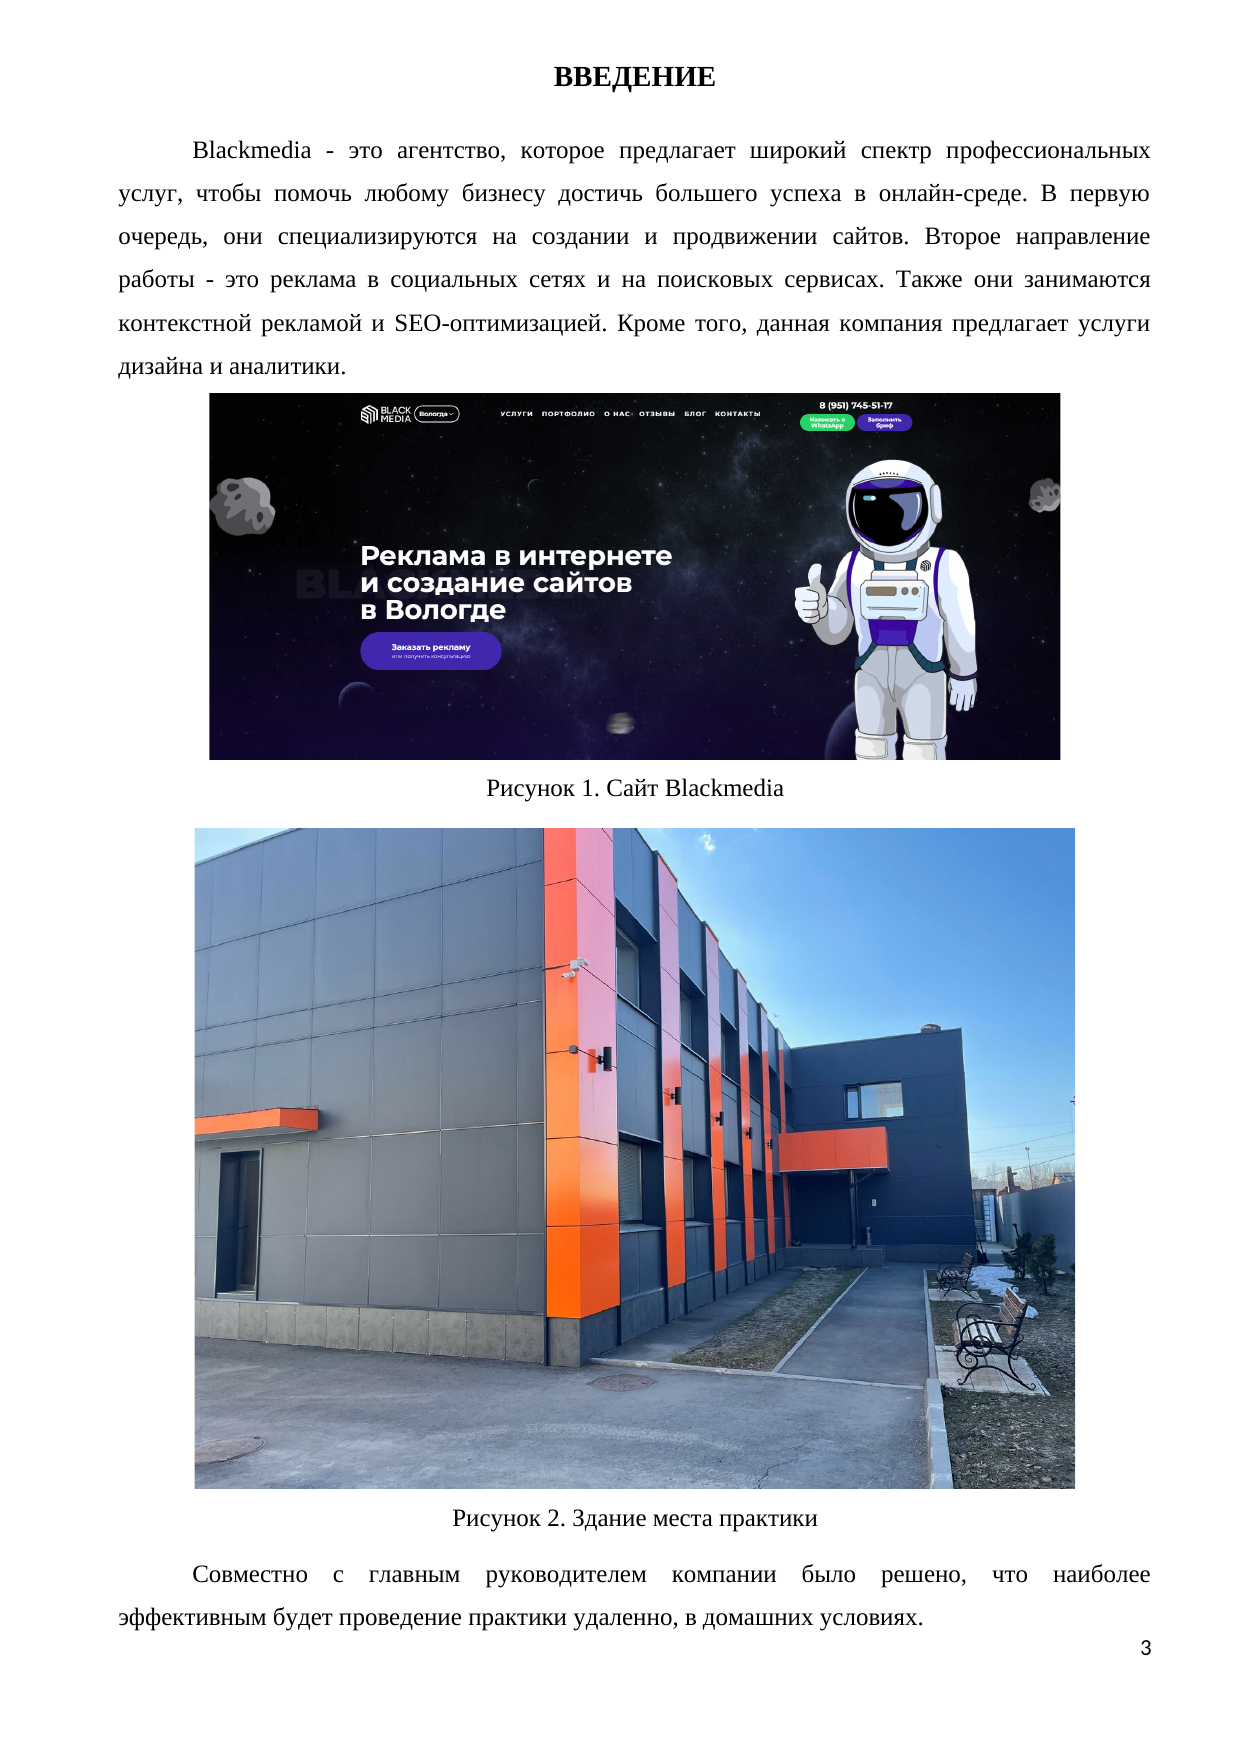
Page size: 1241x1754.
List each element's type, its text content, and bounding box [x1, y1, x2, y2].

text Рисунок 1. Сайт Blackmedia [118, 773, 1152, 802]
subtitle ВВЕДЕНИЕ [118, 59, 1152, 93]
text Рисунок 2. Здание места практики [118, 1503, 1152, 1532]
picture [209, 393, 1061, 760]
picture [194, 828, 1076, 1489]
list Совместно с главным руководителем компании было решено, что наиболее эффективным будет проведение практики удаленно, в домашних условиях. [118, 1559, 1152, 1631]
text Blackmedia - это агентство, которое предлагает широкий спектр профессиональных услуг, чтобы помочь любому бизнесу достичь большего успеха в онлайн-среде. В первую очередь, они специализируются на создании и продвижении сайтов. Второе направление работы - это реклама в социальных сетях и на поисковых сервисах. Также они занимаются контекстной рекламой и SEO-оптимизацией. Кроме того, данная компания предлагает услуги дизайна и аналитики. [118, 135, 1152, 379]
